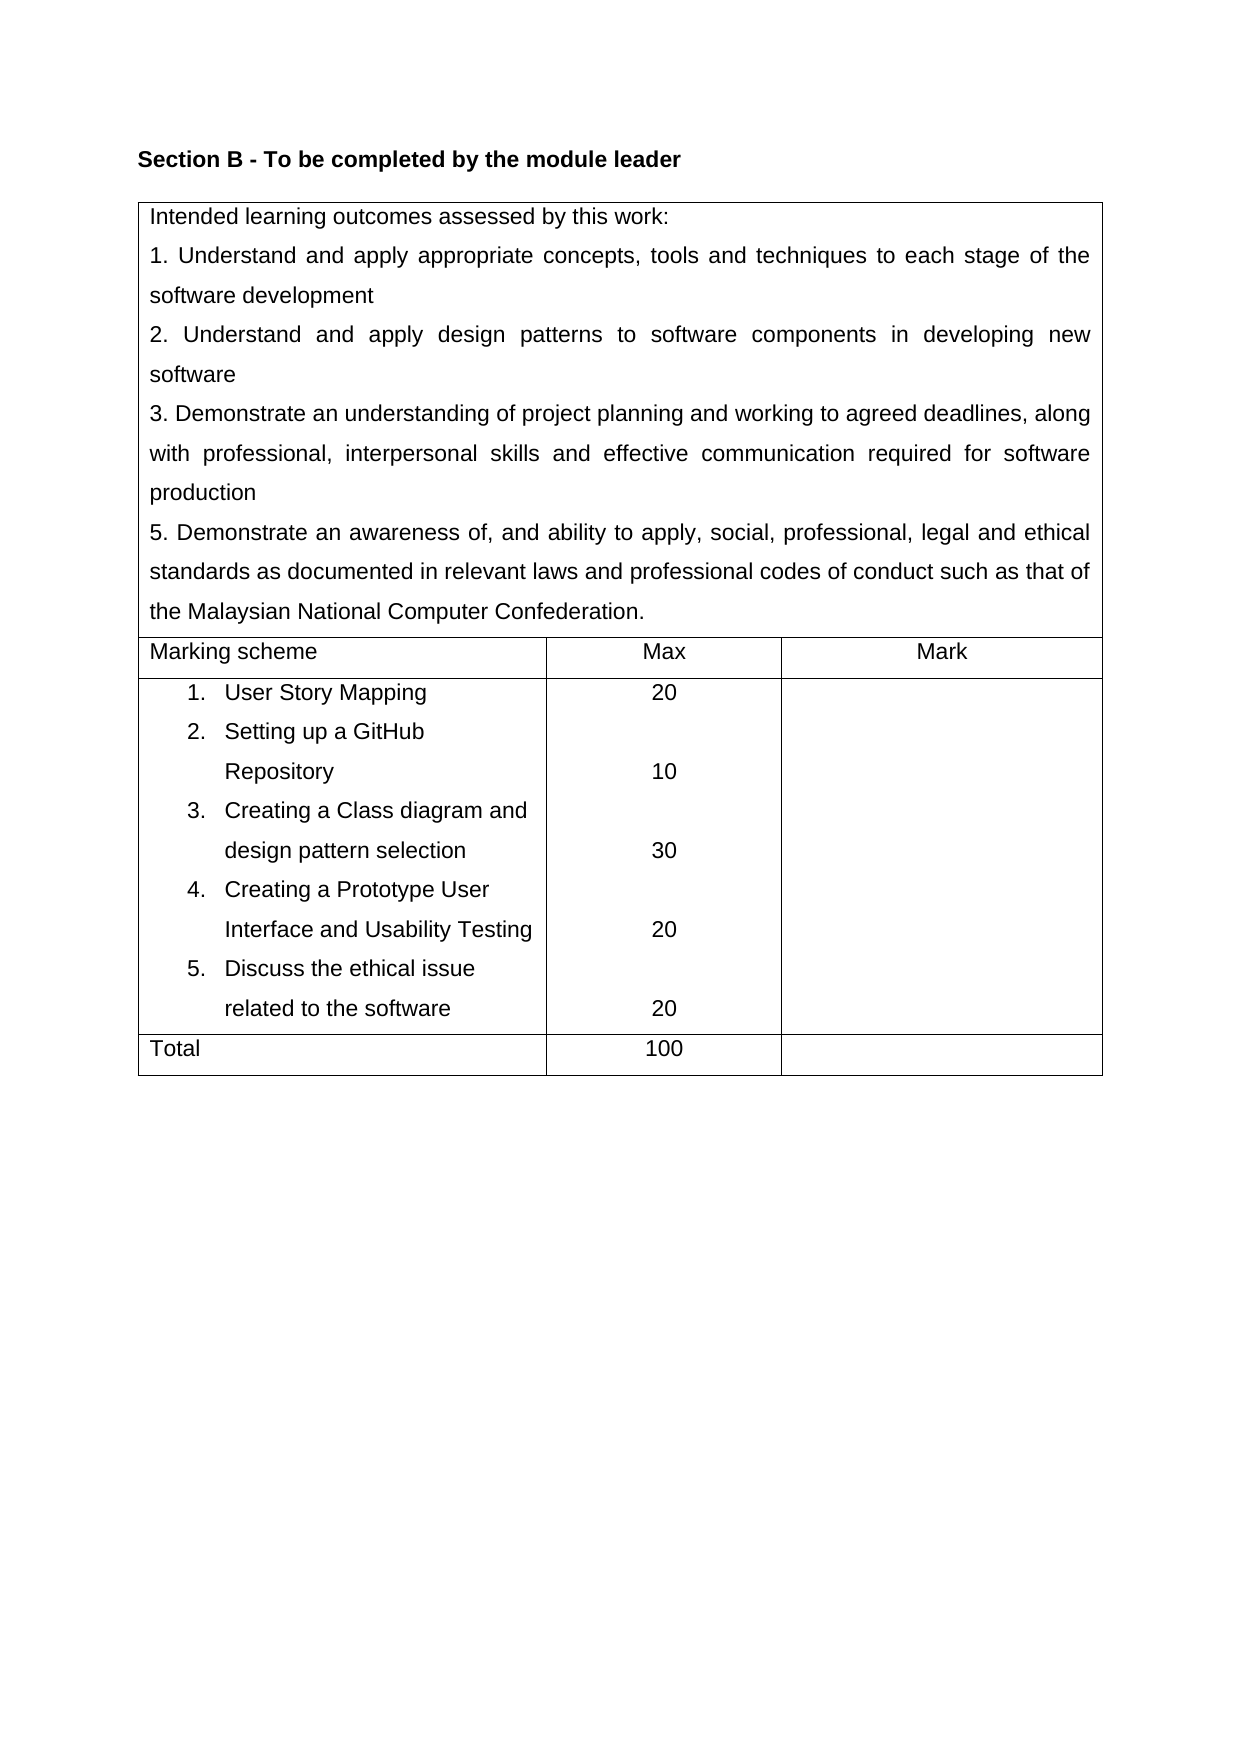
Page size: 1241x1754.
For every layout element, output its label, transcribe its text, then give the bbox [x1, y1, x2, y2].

table_cell User Story Mapping Setting up a GitHub Repository Creating a Class diagram and design pattern selection Creating a Prototype User Interface and Usability Testing Discuss the ethical issue related to the software [139, 679, 546, 1034]
table_header Intended learning outcomes assessed by this work: 1. Understand and apply appropriate concepts, tools and techniques to each stage of the software development 2. Understand and apply design patterns to software components in developing new software 3. Demonstrate an understanding of project planning and working to agreed deadlines, along with professional, interpersonal skills and effective communication required for software production 5. Demonstrate an awareness of, and ability to apply, social, professional, legal and ethical standards as documented in relevant laws and professional codes of conduct such as that of the Malaysian National Computer Confederation. [139, 203, 1102, 637]
table_cell Total [139, 1035, 546, 1075]
table_cell Mark [782, 638, 1102, 678]
table_cell 20 10 30 20 20 [547, 679, 781, 1034]
table_cell [782, 679, 1102, 1034]
text Section B - To be completed by the module leader [137, 146, 1103, 172]
table_cell [782, 1035, 1102, 1075]
table_cell Max [547, 638, 781, 678]
table_cell 100 [547, 1035, 781, 1075]
table_cell Marking scheme [139, 638, 546, 678]
